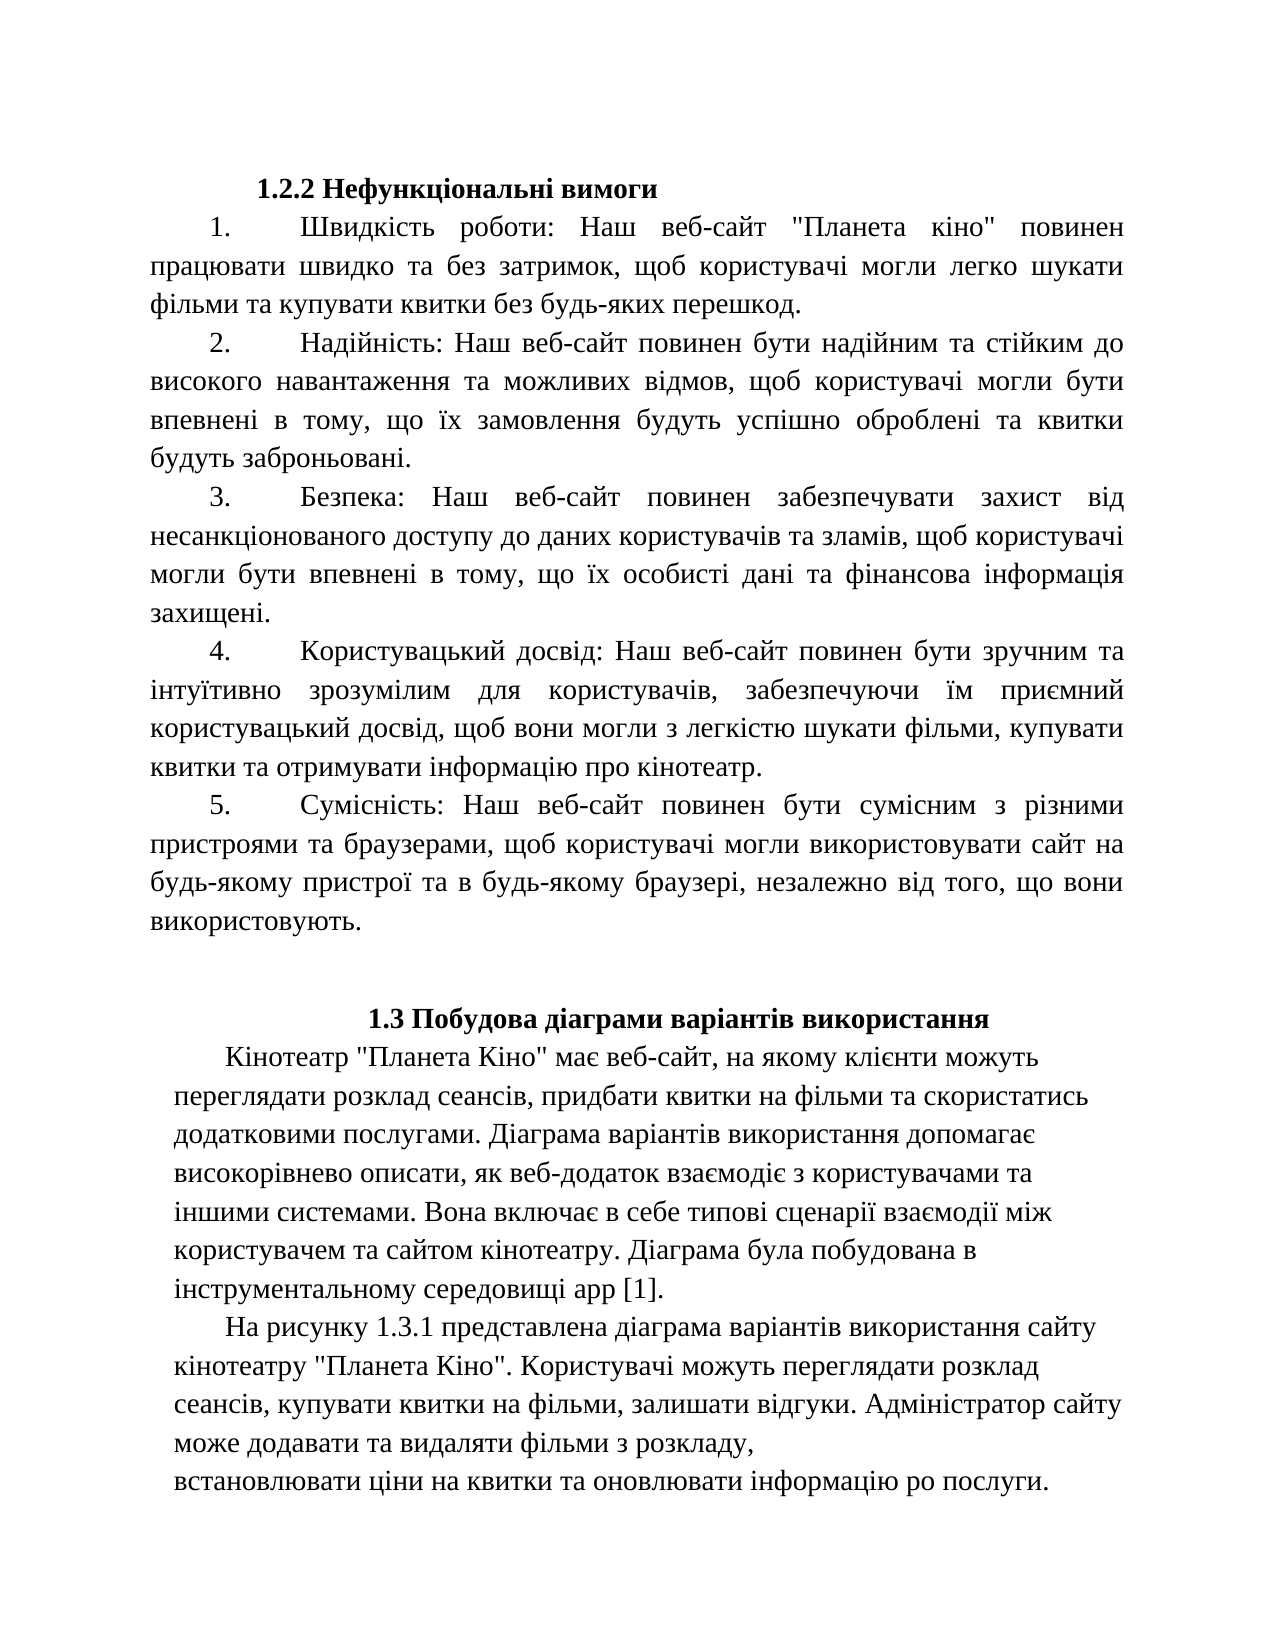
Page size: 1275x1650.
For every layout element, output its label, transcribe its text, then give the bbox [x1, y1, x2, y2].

text 4. Користувацький досвід: Наш веб-сайт повинен бути зручним та інтуїтивно зрозумілим для користувачів, забезпечуючи їм приємний користувацький досвід, щоб вони могли з легкістю шукати фільми, купувати квитки та отримувати інформацію про кінотеатр. [150, 633, 1125, 782]
subtitle 1.2.2 Нефункціональні вимоги [197, 171, 1125, 204]
text 3. Безпека: Наш веб-сайт повинен забезпечувати захист від несанкціонованого доступу до даних користувачів та зламів, щоб користувачі могли бути впевнені в тому, що їх особисті дані та фінансова інформація захищені. [150, 479, 1125, 628]
text 1. Швидкість роботи: Наш веб-сайт "Планета кіно" повинен працювати швидко та без затримок, щоб користувачі могли легко шукати фільми та купувати квитки без будь-яких перешкод. [150, 209, 1125, 320]
text Кінотеатр "Планета Кіно" має веб-сайт, на якому клієнти можуть переглядати розклад сеансів, придбати квитки на фільми та скористатись додатковими послугами. Діаграма варіантів використання допомагає високорівнево описати, як веб-додаток взаємодіє з користувачами та іншими системами. Вона включає в себе типові сценарії взаємодії між користувачем та сайтом кінотеатру. Діаграма була побудована в інструментальному середовищі app [1]. [174, 1039, 1125, 1304]
text встановлювати ціни на квитки та оновлювати інформацію ро послуги. [150, 1463, 1125, 1497]
text 5. Сумісність: Наш веб-сайт повинен бути сумісним з різними пристроями та браузерами, щоб користувачі могли використовувати сайт на будь-якому пристрої та в будь-якому браузері, незалежно від того, що вони використовують. [150, 787, 1125, 937]
text 2. Надійність: Наш веб-сайт повинен бути надійним та стійким до високого навантаження та можливих відмов, щоб користувачі могли бути впевнені в тому, що їх замовлення будуть успішно оброблені та квитки будуть заброньовані. [150, 325, 1125, 474]
subtitle 1.3 Побудова діаграми варіантів використання [174, 1001, 1125, 1034]
text На рисунку 1.3.1 представлена діаграма варіантів використання сайту кінотеатру "Планета Кіно". Користувачі можуть переглядати розклад сеансів, купувати квитки на фільми, залишати відгуки. Адміністратор сайту може додавати та видаляти фільми з розкладу, [174, 1309, 1125, 1458]
